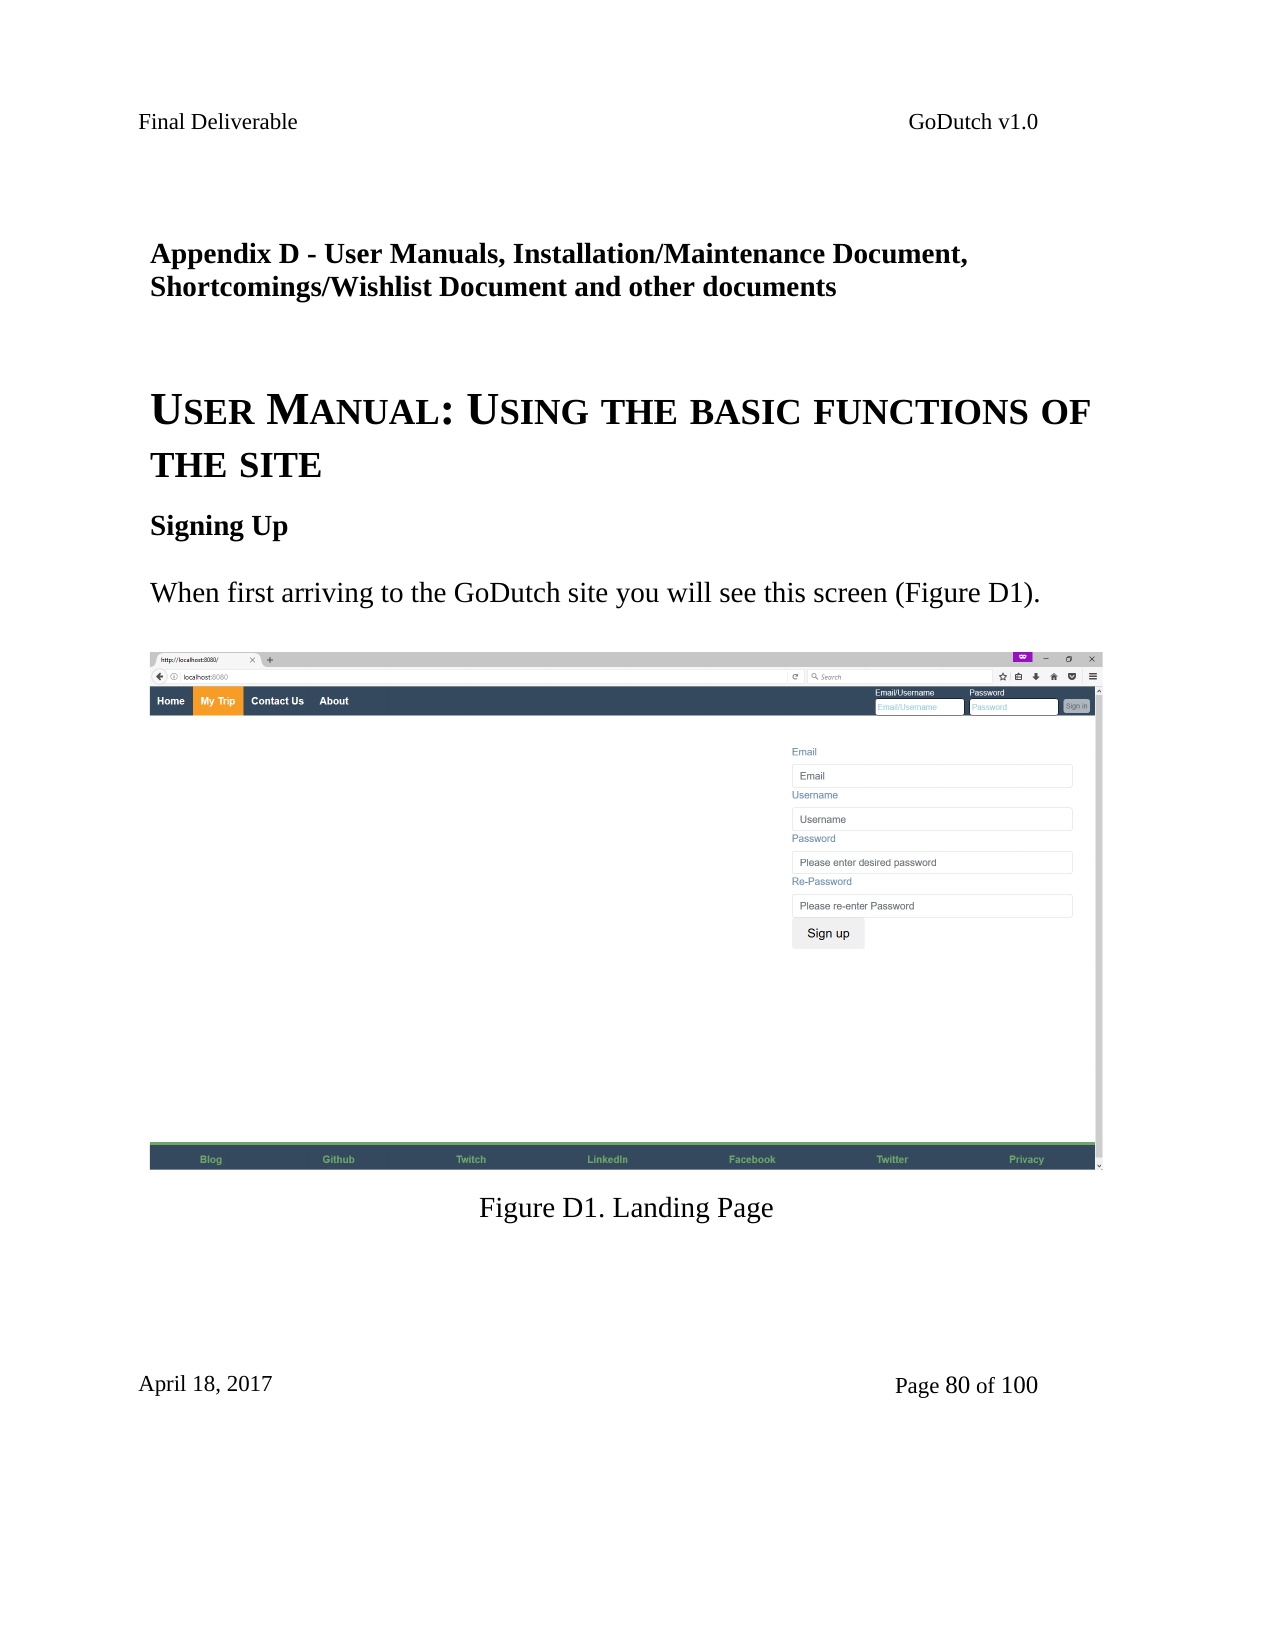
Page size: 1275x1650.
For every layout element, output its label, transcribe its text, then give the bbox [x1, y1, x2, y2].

subtitle Appendix D - User Manuals, Installation/Maintenance Document, Shortcomings/Wishlist Document and other documents [150, 236, 1125, 303]
subtitle User Manual: Using the basic functions of the site [150, 382, 1125, 487]
text When first arriving to the GoDutch site you will see this screen (Figure D1). [150, 575, 1125, 609]
table_cell Figure D1. Landing Page [139, 1180, 1114, 1234]
subtitle Signing Up [150, 508, 1125, 542]
table_header [139, 642, 1114, 1180]
picture [149, 652, 1103, 1170]
